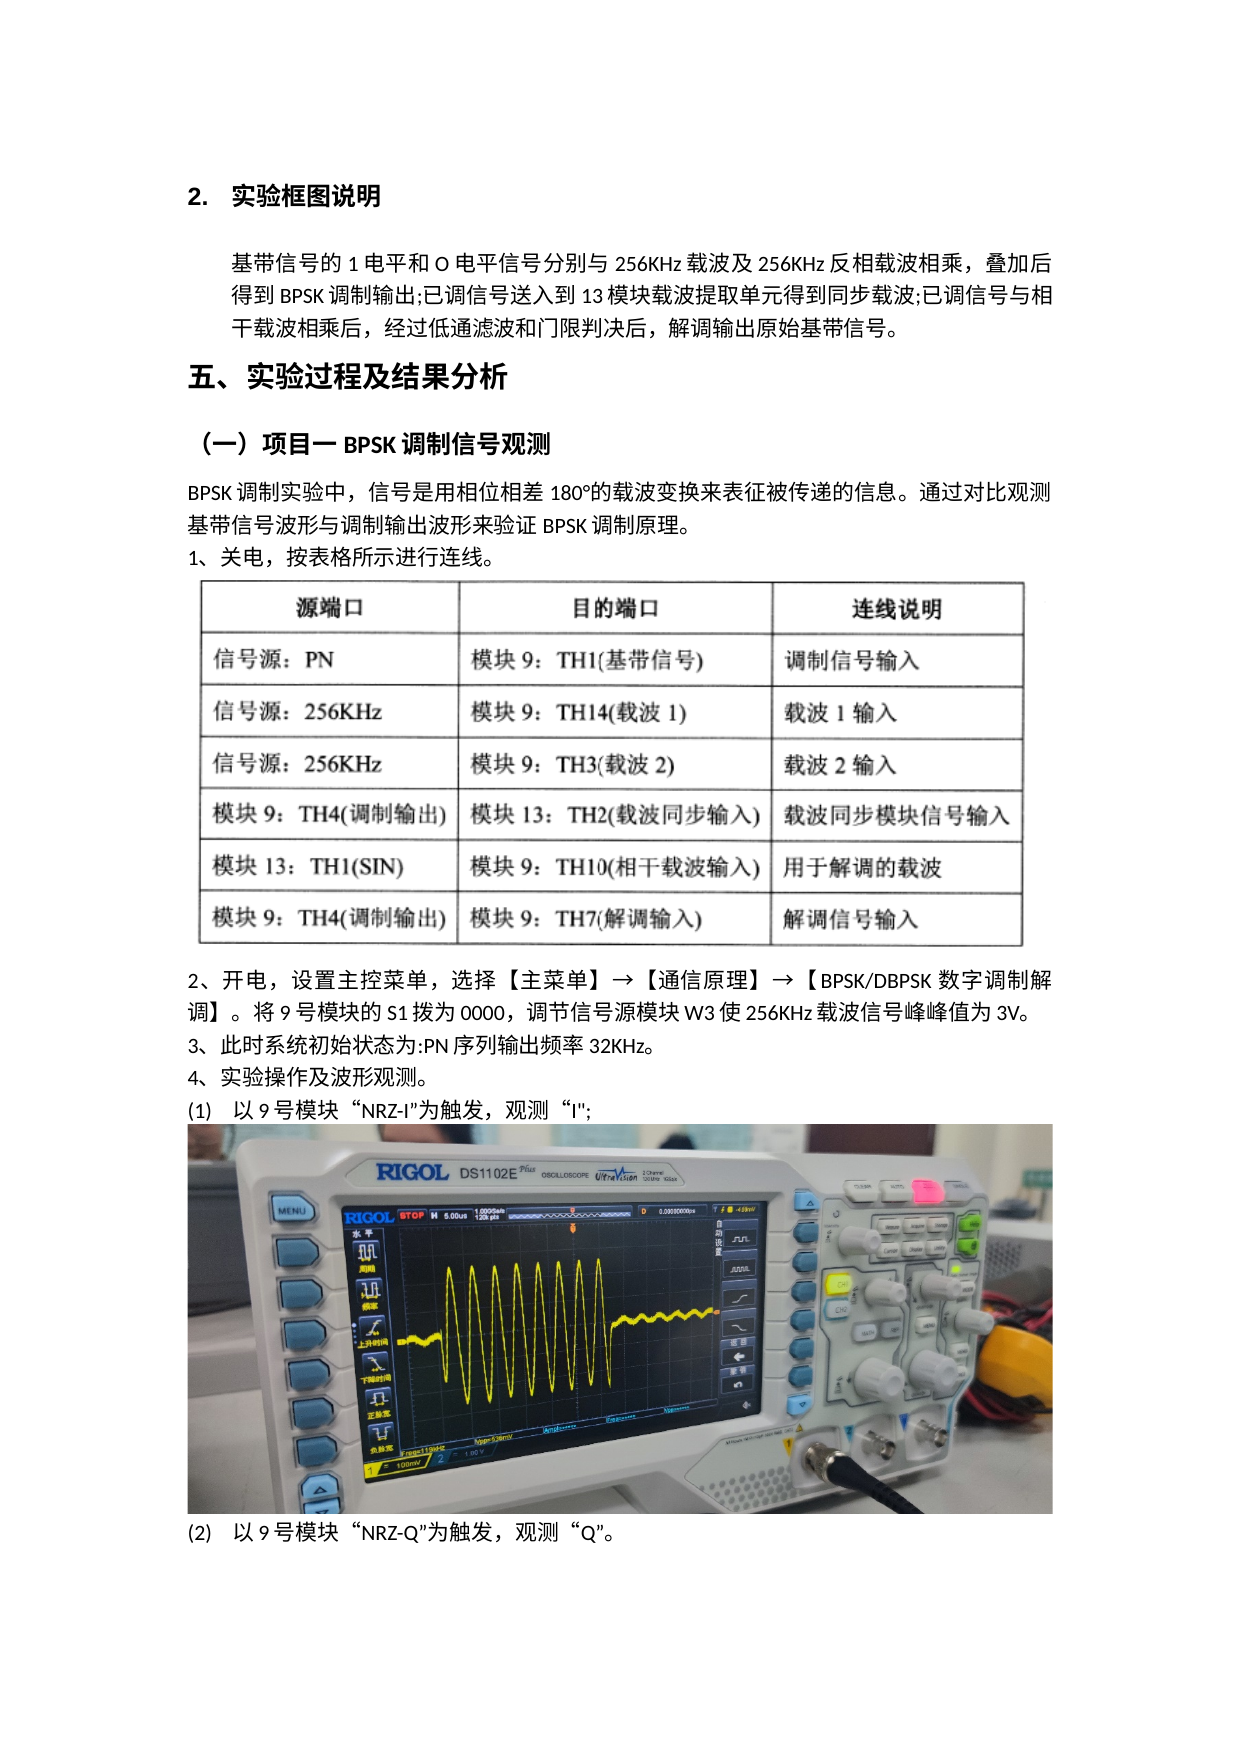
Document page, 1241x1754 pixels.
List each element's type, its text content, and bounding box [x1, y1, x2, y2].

subtitle 实验过程及结果分析 [187, 343, 1053, 408]
text 4、实验操作及波形观测。 [187, 1060, 1053, 1092]
picture [187, 572, 1053, 951]
subtitle 项目一 BPSK调制信号观测 [187, 410, 1053, 475]
text 3、此时系统初始状态为:PN序列输出频率32KHz。 [187, 1027, 1053, 1060]
text 2、开电，设置主控菜单，选择【主菜单】→【通信原理】→【BPSK/DBPSK 数字调制解调】。将9号模块的S1拨为0000，调节信号源模块W3使256KHz载波信号峰峰值为3V。 [187, 962, 1053, 1027]
list 基带信号的1电平和O电平信号分别与256KHz载波及256KHz反相载波相乘，叠加后得到BPSK调制输出;已调信号送入到13模块载波提取单元得到同步载波;已调信号与相干载波相乘后，经过低通滤波和门限判决后，解调输出原始基带信号。 [231, 245, 1053, 343]
picture [187, 1124, 1053, 1514]
list 以9号模块“NRZ-Q”为触发，观测“Q”。 [187, 1515, 1053, 1547]
text BPSK调制实验中，信号是用相位相差180°的载波变换来表征被传递的信息。通过对比观测基带信号波形与调制输出波形来验证 BPSK调制原理。 [187, 475, 1053, 540]
list 以9号模块“NRZ-I”为触发，观测“I"; [187, 1092, 1053, 1124]
subtitle 实验框图说明 [187, 162, 1053, 227]
text 1、关电，按表格所示进行连线。 [187, 540, 1053, 572]
